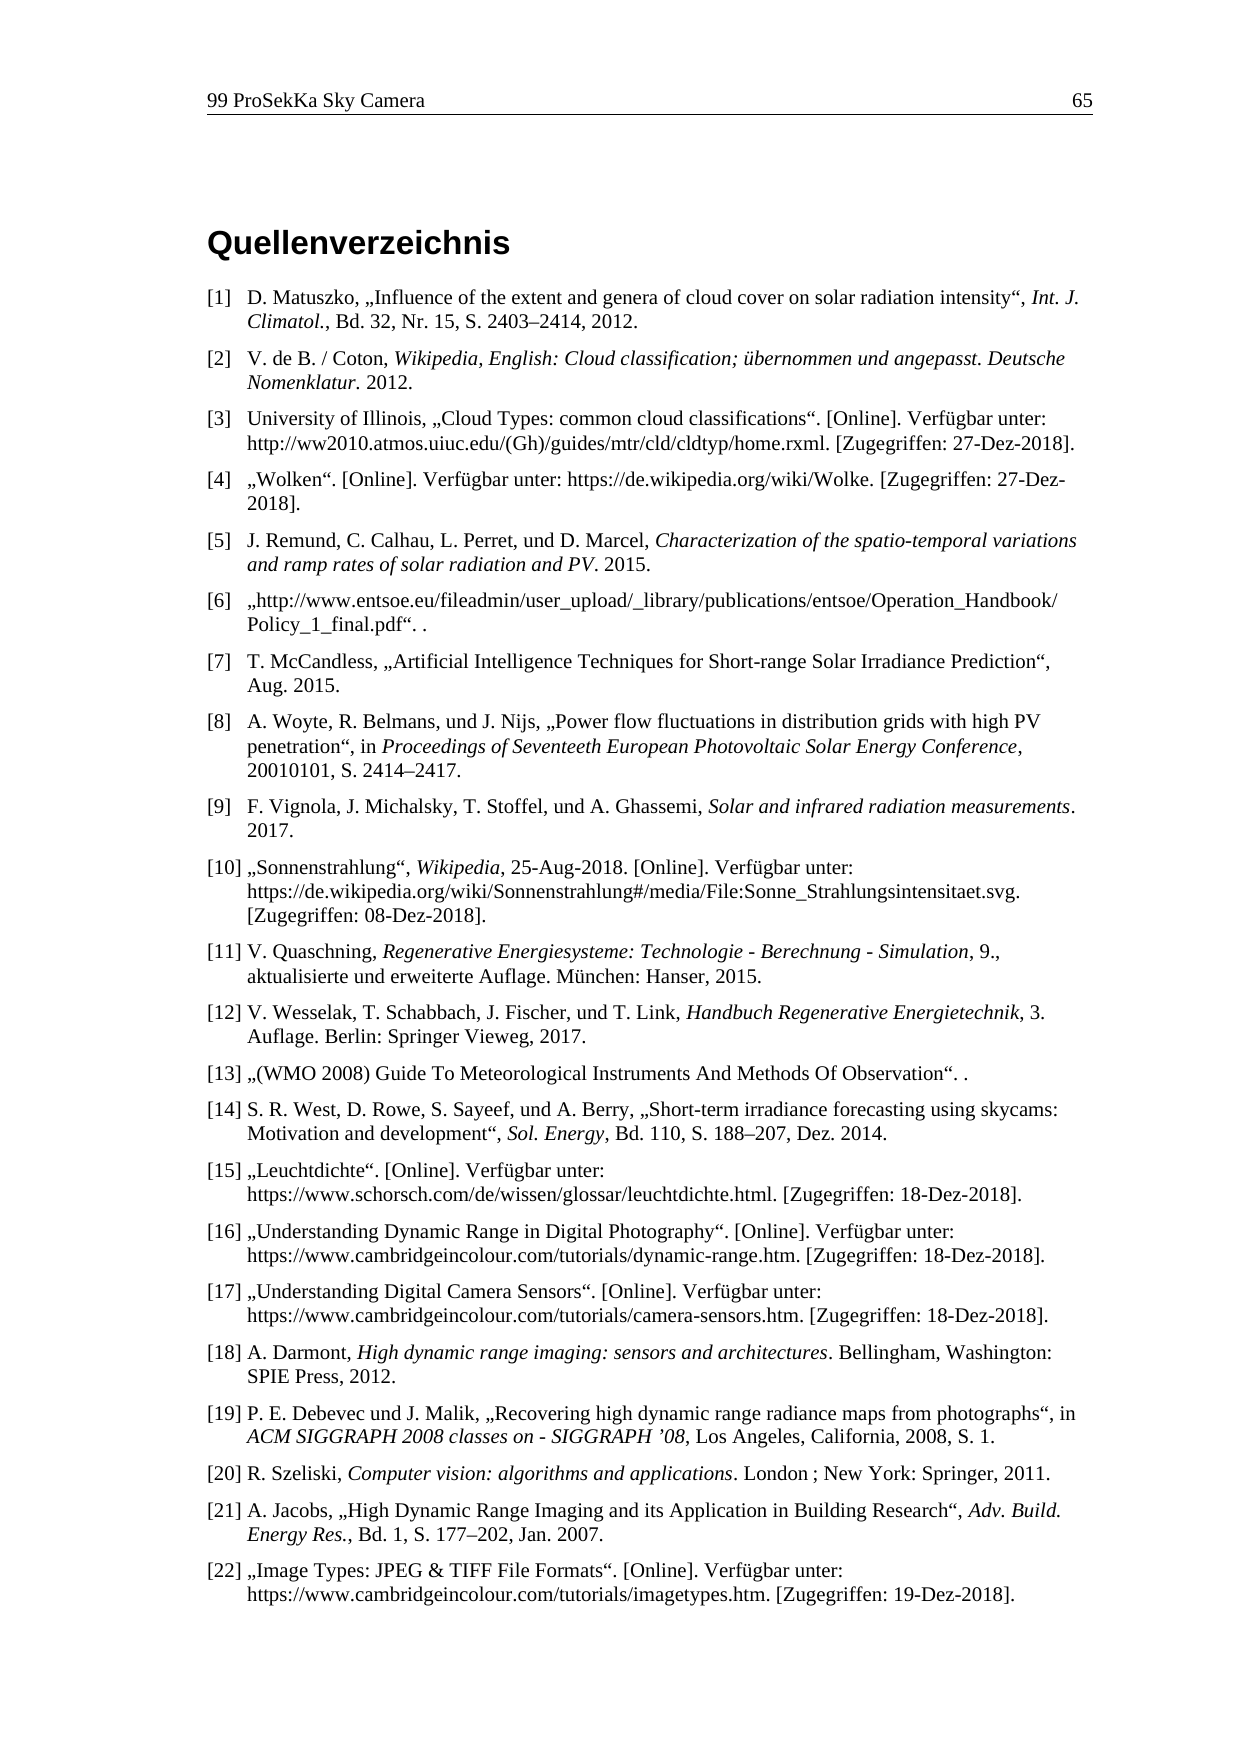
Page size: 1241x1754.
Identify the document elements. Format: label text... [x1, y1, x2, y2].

text [14] S. R. West, D. Rowe, S. Sayeef, und A. Berry, „Short-term irradiance forecasting using skycams: Motivation and development“, Sol. Energy, Bd. 110, S. 188–207, Dez. 2014. [207, 1097, 1093, 1145]
text [15] „Leuchtdichte“. [Online]. Verfügbar unter: https://www.schorsch.com/de/wissen/glossar/leuchtdichte.html. [Zugegriffen: 18-Dez-2018]. [207, 1158, 1093, 1206]
text [9] F. Vignola, J. Michalsky, T. Stoffel, und A. Ghassemi, Solar and infrared radiation measurements. 2017. [207, 794, 1093, 842]
text [4] „Wolken“. [Online]. Verfügbar unter: https://de.wikipedia.org/wiki/Wolke. [Zugegriffen: 27-Dez-2018]. [207, 467, 1093, 515]
text [18] A. Darmont, High dynamic range imaging: sensors and architectures. Bellingham, Washington: SPIE Press, 2012. [207, 1340, 1093, 1388]
text [11] V. Quaschning, Regenerative Energiesysteme: Technologie - Berechnung - Simulation, 9., aktualisierte und erweiterte Auflage. München: Hanser, 2015. [207, 939, 1093, 988]
text [3] University of Illinois, „Cloud Types: common cloud classifications“. [Online]. Verfügbar unter: http://ww2010.atmos.uiuc.edu/(Gh)/guides/mtr/cld/cldtyp/home.rxml. [Zugegriffen: 27-Dez-2018]. [207, 406, 1093, 454]
text [2] V. de B. / Coton, Wikipedia, English: Cloud classification; übernommen und angepasst. Deutsche Nomenklatur. 2012. [207, 346, 1093, 394]
text [8] A. Woyte, R. Belmans, und J. Nijs, „Power flow fluctuations in distribution grids with high PV penetration“, in Proceedings of Seventeeth European Photovoltaic Solar Energy Conference, 20010101, S. 2414–2417. [207, 709, 1093, 782]
text [13] „(WMO 2008) Guide To Meteorological Instruments And Methods Of Observation“. . [207, 1061, 1093, 1085]
text [10] „Sonnenstrahlung“, Wikipedia, 25-Aug-2018. [Online]. Verfügbar unter: https://de.wikipedia.org/wiki/Sonnenstrahlung#/media/File:Sonne_Strahlungsintensitaet.svg. [Zugegriffen: 08-Dez-2018]. [207, 855, 1093, 927]
subtitle Quellenverzeichnis [207, 223, 1093, 261]
text [19] P. E. Debevec und J. Malik, „Recovering high dynamic range radiance maps from photographs“, in ACM SIGGRAPH 2008 classes on - SIGGRAPH ’08, Los Angeles, California, 2008, S. 1. [207, 1400, 1093, 1448]
text [5] J. Remund, C. Calhau, L. Perret, und D. Marcel, Characterization of the spatio-temporal variations and ramp rates of solar radiation and PV. 2015. [207, 528, 1093, 576]
text [20] R. Szeliski, Computer vision: algorithms and applications. London ; New York: Springer, 2011. [207, 1461, 1093, 1485]
text [6] „http://www.entsoe.eu/fileadmin/user_upload/_library/publications/entsoe/Operation_Handbook/Policy_1_final.pdf“. . [207, 588, 1093, 636]
text [22] „Image Types: JPEG & TIFF File Formats“. [Online]. Verfügbar unter: https://www.cambridgeincolour.com/tutorials/imagetypes.htm. [Zugegriffen: 19-Dez-2018]. [207, 1558, 1093, 1606]
text [1] D. Matuszko, „Influence of the extent and genera of cloud cover on solar radiation intensity“, Int. J. Climatol., Bd. 32, Nr. 15, S. 2403–2414, 2012. [207, 285, 1093, 333]
text [16] „Understanding Dynamic Range in Digital Photography“. [Online]. Verfügbar unter: https://www.cambridgeincolour.com/tutorials/dynamic-range.htm. [Zugegriffen: 18-Dez-2018]. [207, 1218, 1093, 1267]
text [7] T. McCandless, „Artificial Intelligence Techniques for Short-range Solar Irradiance Prediction“, Aug. 2015. [207, 649, 1093, 697]
text [12] V. Wesselak, T. Schabbach, J. Fischer, und T. Link, Handbuch Regenerative Energietechnik, 3. Auflage. Berlin: Springer Vieweg, 2017. [207, 1000, 1093, 1048]
text [17] „Understanding Digital Camera Sensors“. [Online]. Verfügbar unter: https://www.cambridgeincolour.com/tutorials/camera-sensors.htm. [Zugegriffen: 18-Dez-2018]. [207, 1279, 1093, 1327]
text [21] A. Jacobs, „High Dynamic Range Imaging and its Application in Building Research“, Adv. Build. Energy Res., Bd. 1, S. 177–202, Jan. 2007. [207, 1498, 1093, 1546]
